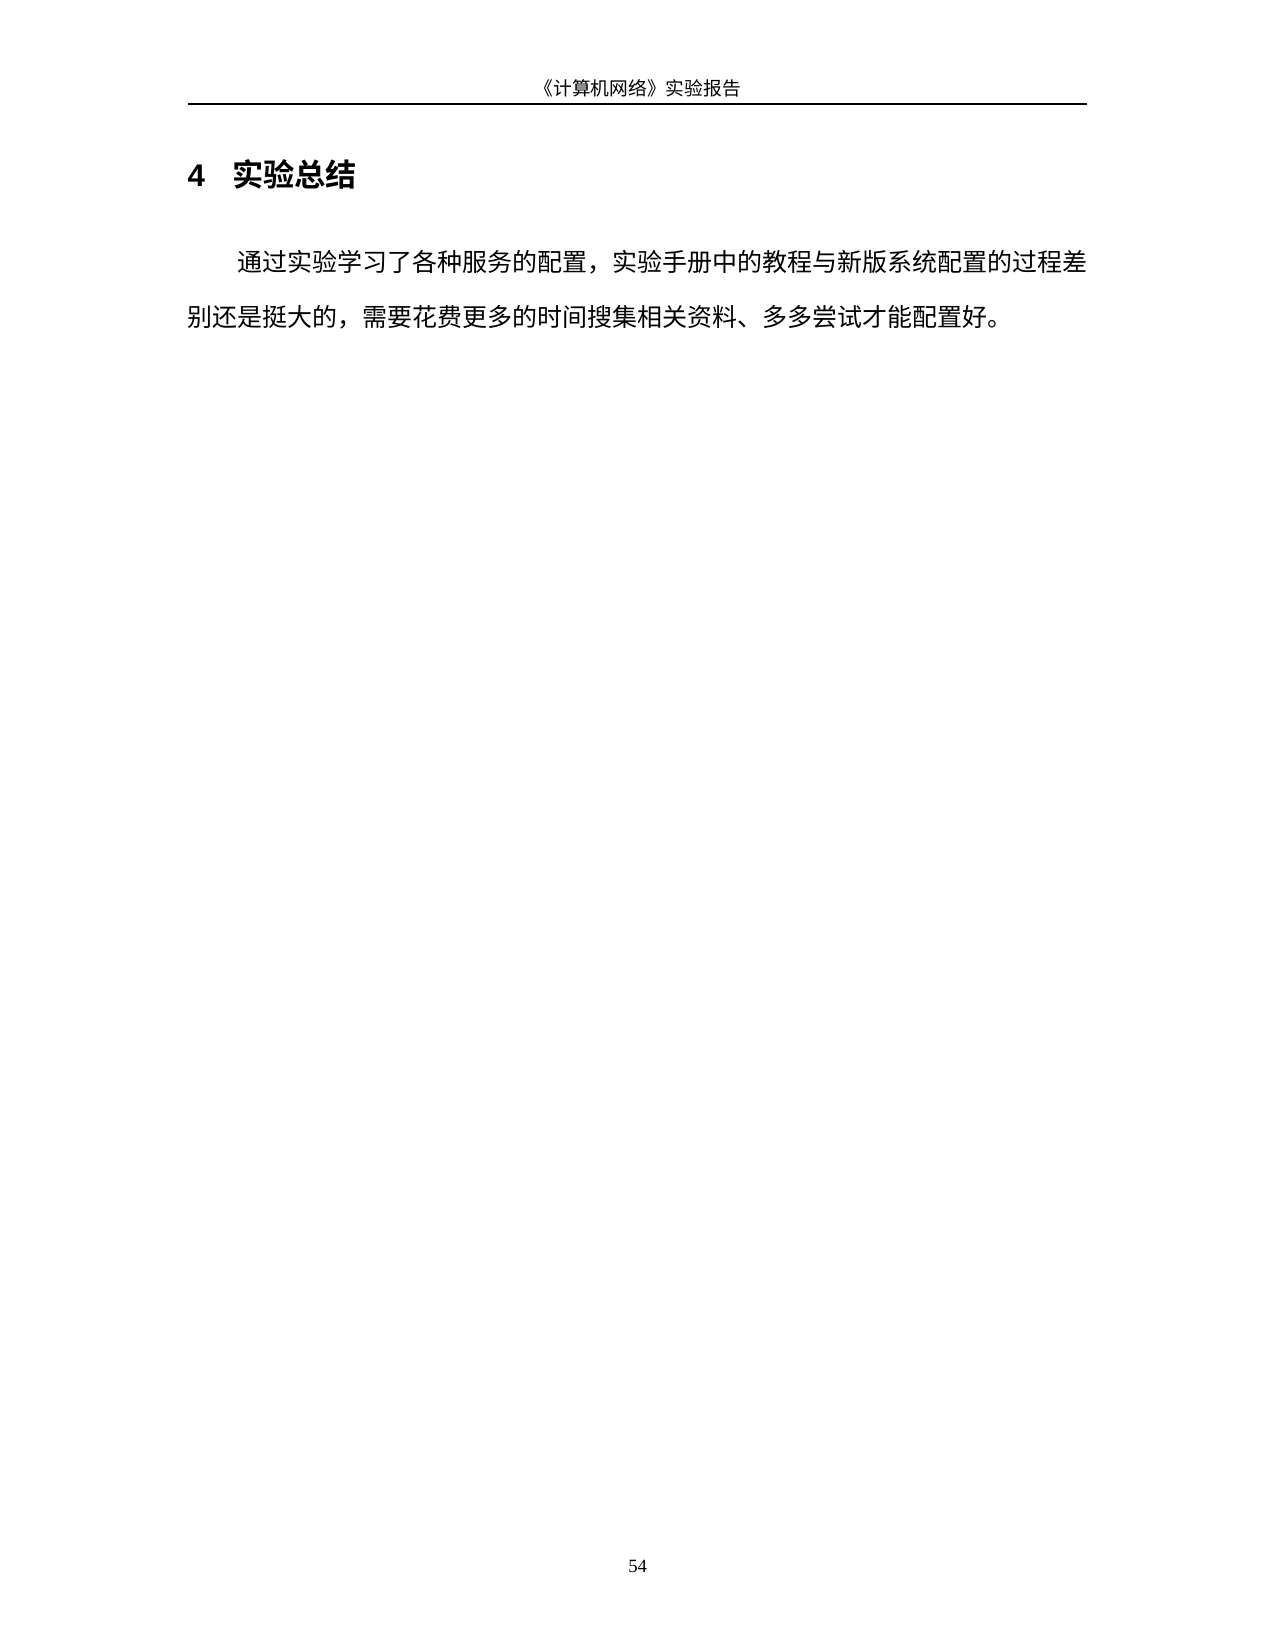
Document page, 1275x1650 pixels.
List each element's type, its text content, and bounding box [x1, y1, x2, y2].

list 通过实验学习了各种服务的配置，实验手册中的教程与新版系统配置的过程差别还是挺大的，需要花费更多的时间搜集相关资料、多多尝试才能配置好。 [187, 243, 1087, 333]
subtitle 实验总结 [187, 150, 1087, 195]
